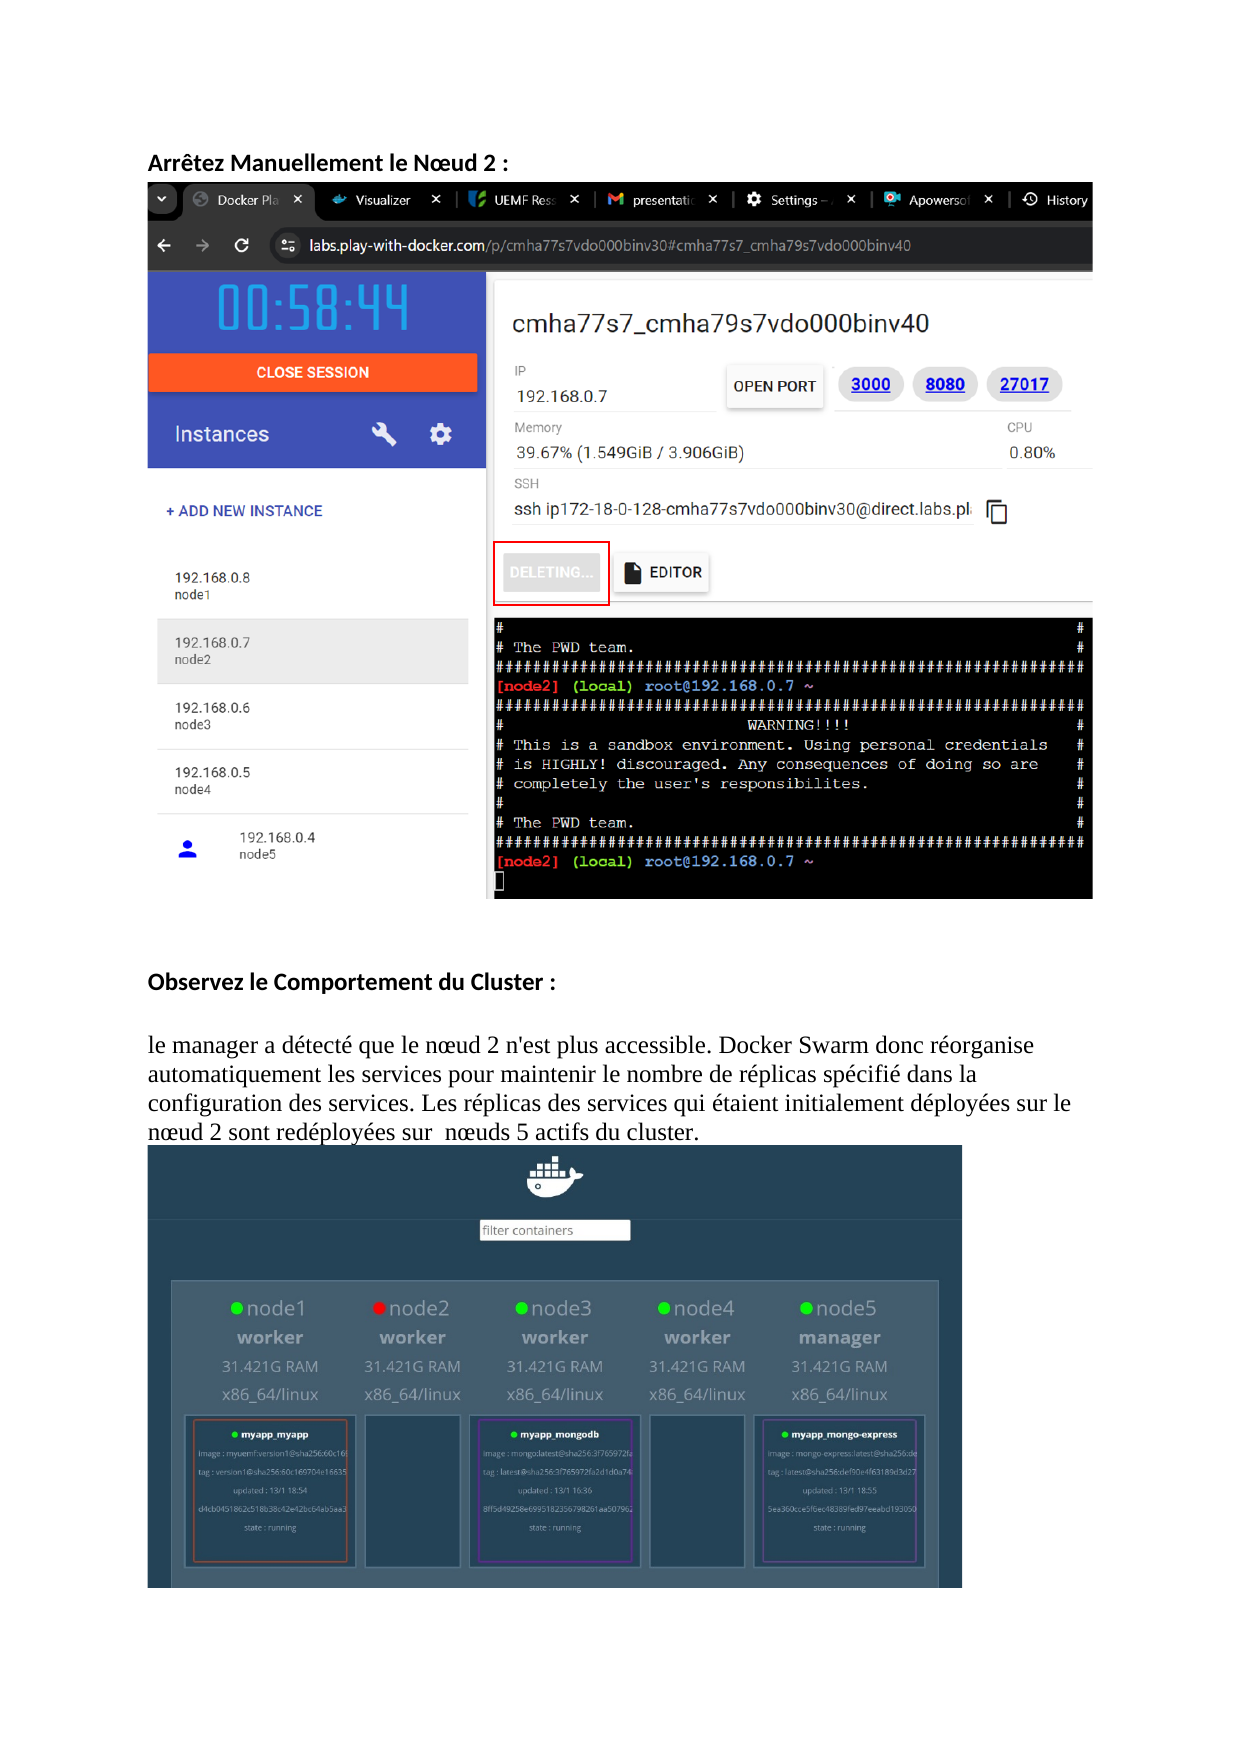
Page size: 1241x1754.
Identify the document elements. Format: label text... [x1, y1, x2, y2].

text Observez le Comportement du Cluster : [148, 966, 1093, 997]
picture [147, 1145, 963, 1588]
picture [147, 182, 1093, 899]
text Arrêtez Manuellement le Nœud 2 : [148, 148, 1093, 182]
